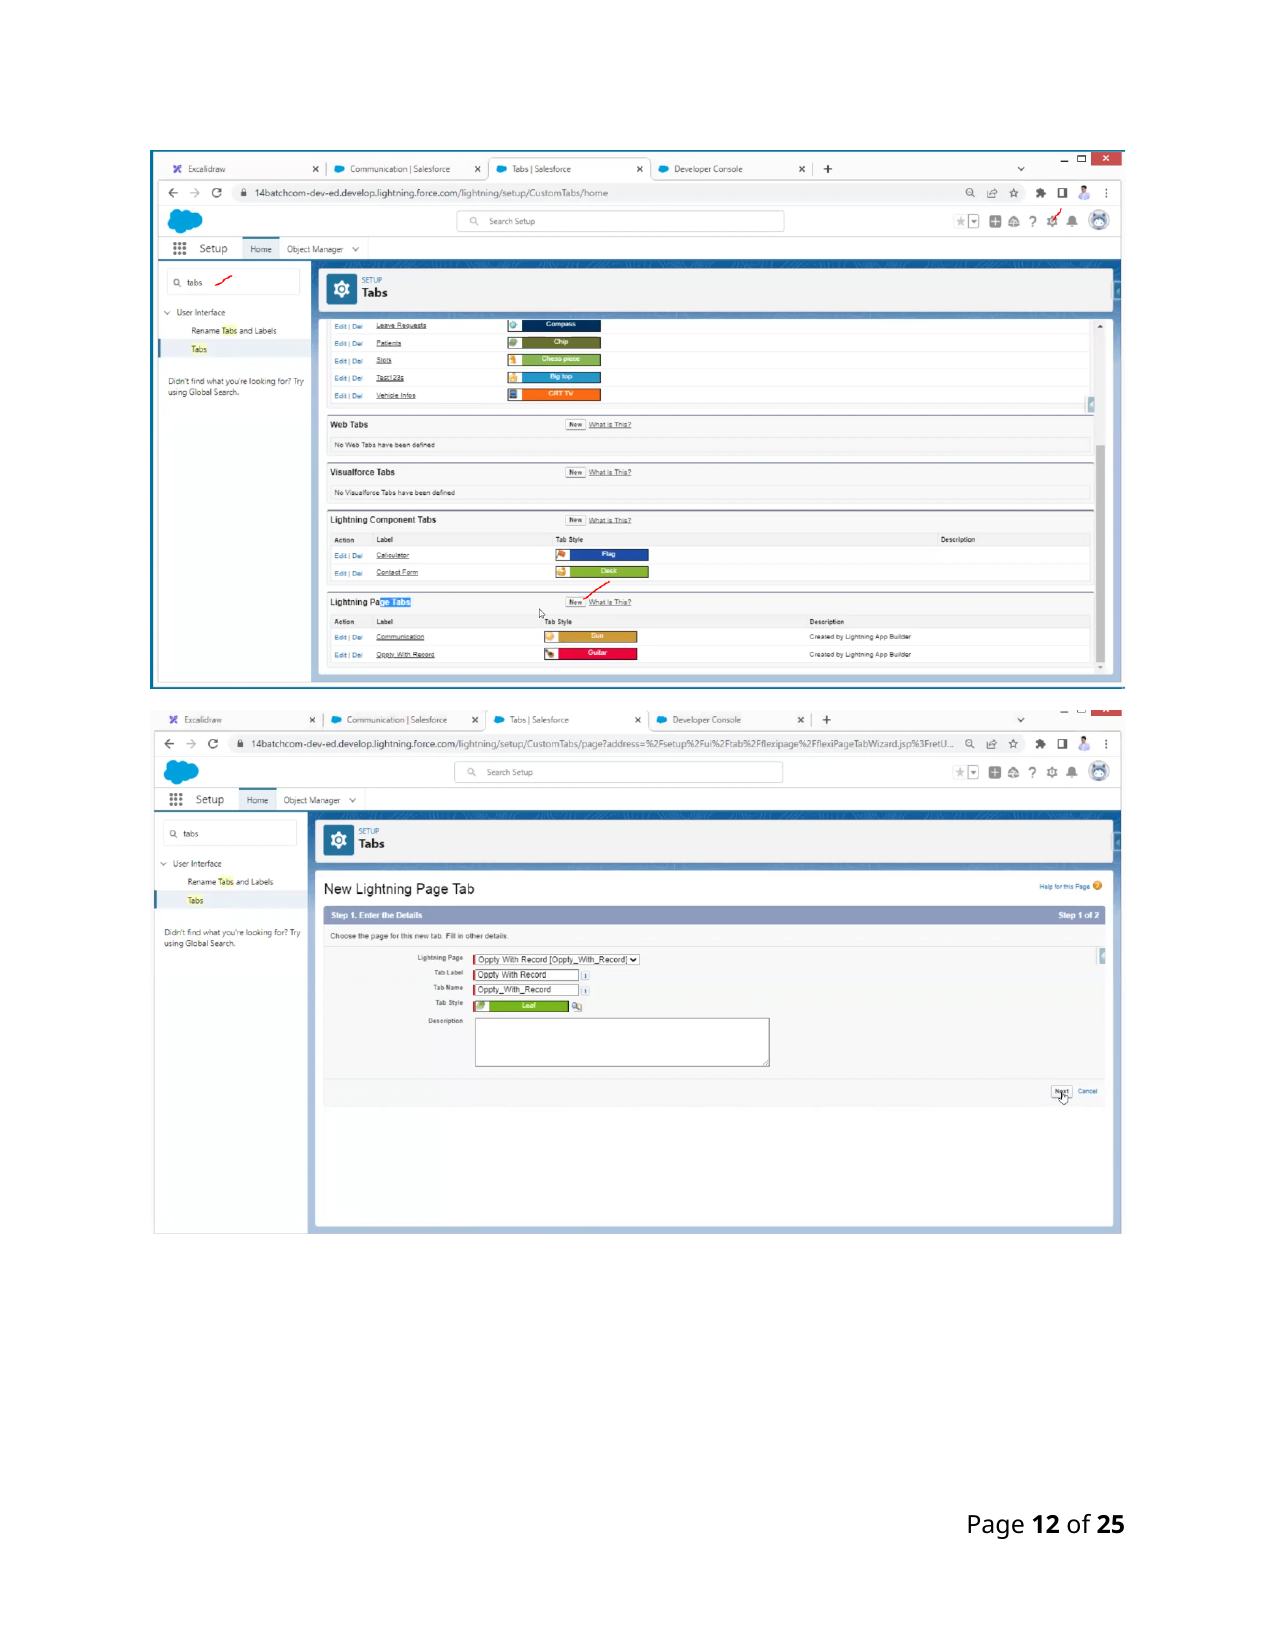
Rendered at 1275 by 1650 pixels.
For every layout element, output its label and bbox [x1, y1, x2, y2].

picture [153, 152, 1125, 689]
picture [150, 710, 1125, 1234]
